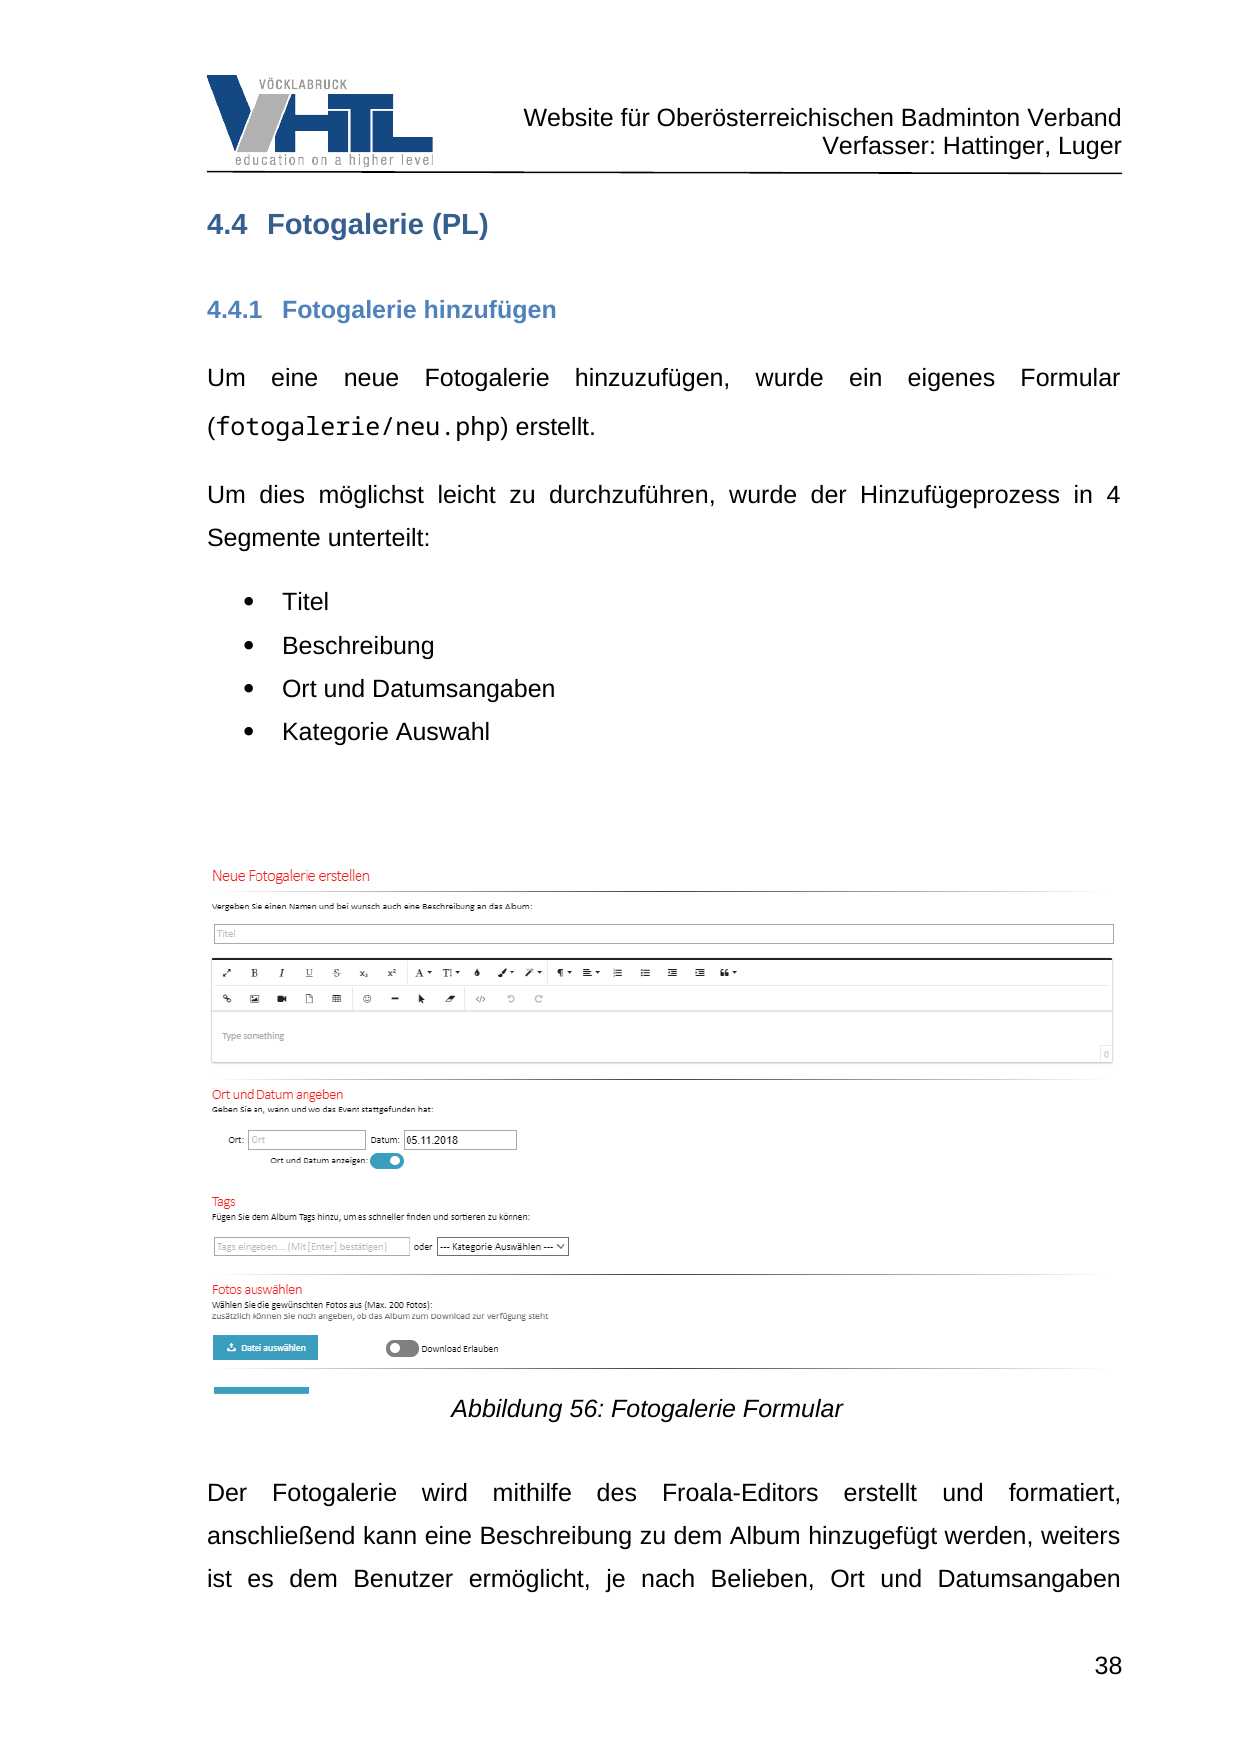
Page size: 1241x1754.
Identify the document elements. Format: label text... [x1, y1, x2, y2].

subtitle Fotogalerie hinzufügen [207, 294, 1122, 323]
list Beschreibung [244, 631, 1122, 659]
list Ort und Datumsangaben [244, 674, 1122, 703]
picture [206, 75, 433, 167]
list Kategorie Auswahl [244, 717, 1122, 746]
picture [206, 858, 1119, 1412]
text Um dies möglichst leicht zu durchzuführen, wurde der Hinzufügeprozess in 4 Segmente unterteilt: [207, 480, 1122, 552]
subtitle Fotogalerie (PL) [207, 207, 1122, 240]
list Titel [244, 587, 1122, 616]
text Um eine neue Fotogalerie hinzuzufügen, wurde ein eigenes Formular (fotogalerie/neu.php) erstellt. [207, 363, 1122, 442]
